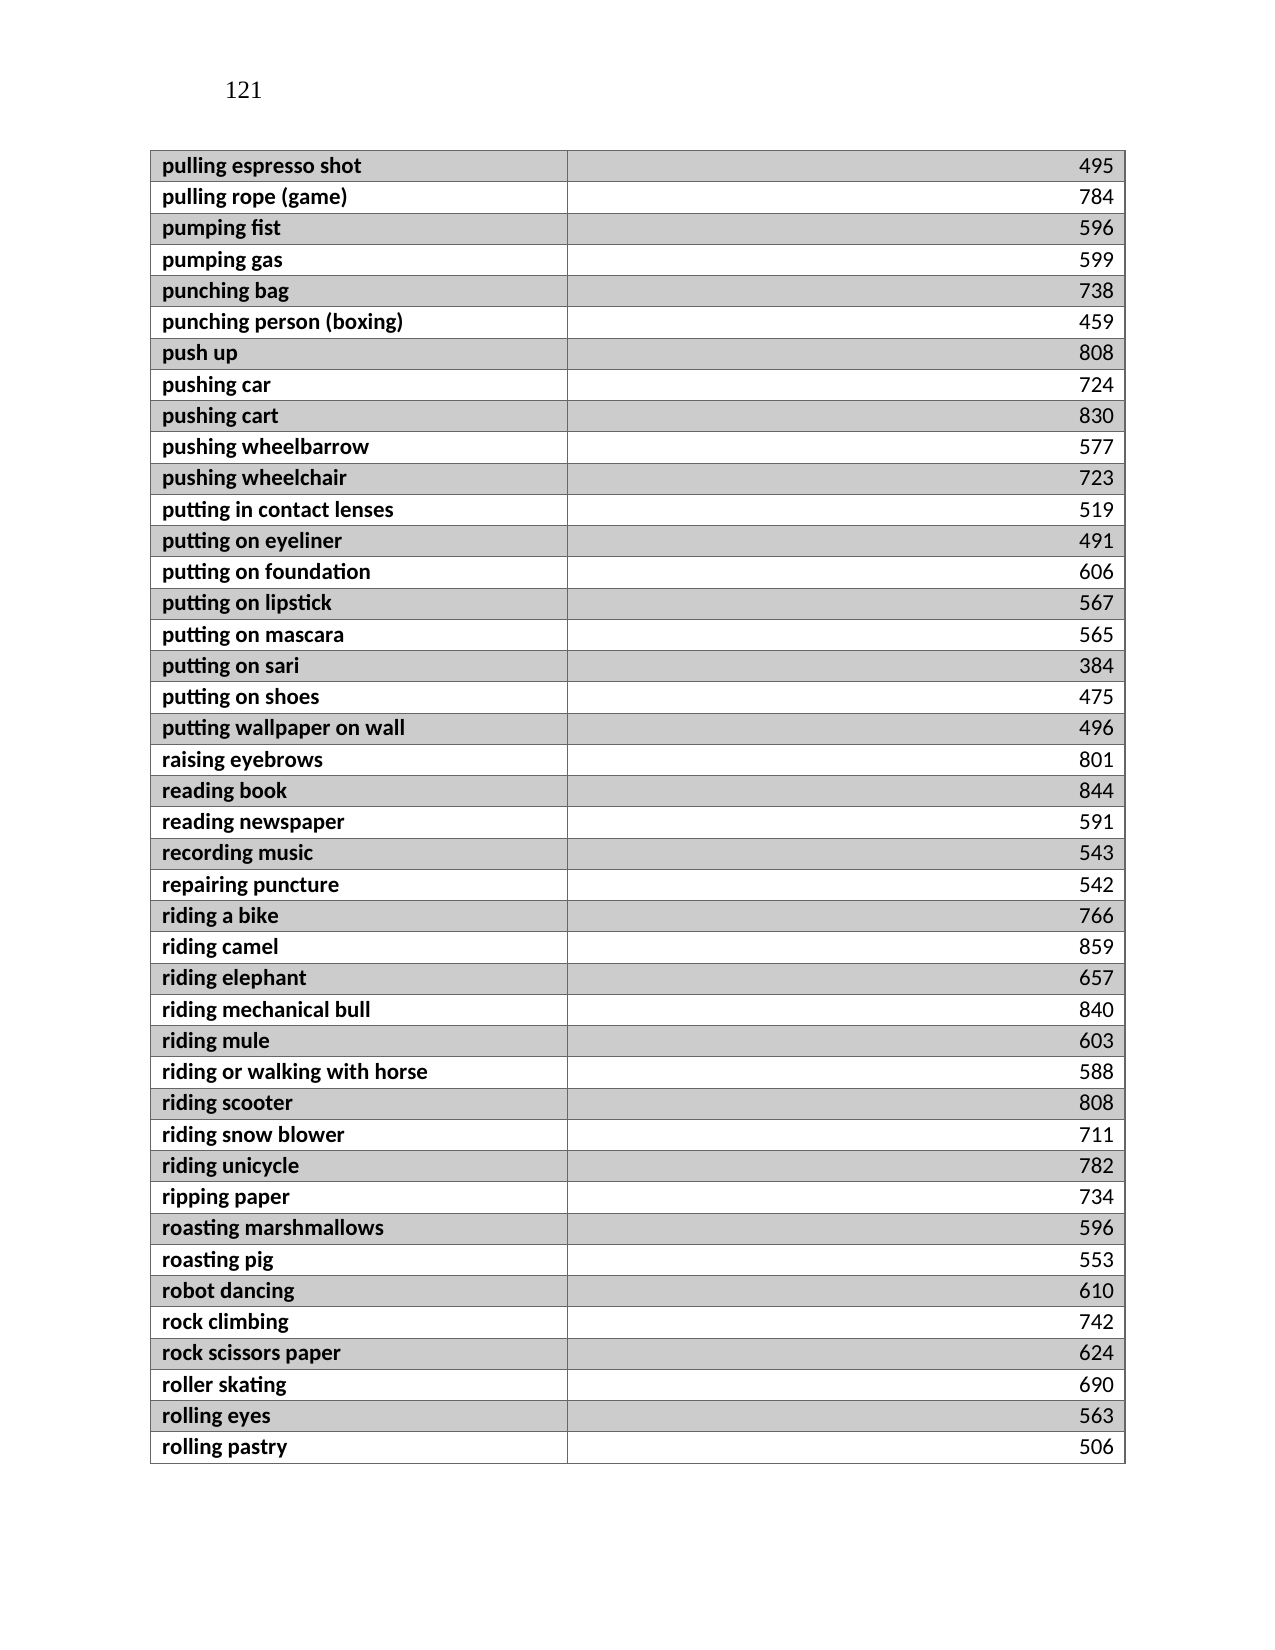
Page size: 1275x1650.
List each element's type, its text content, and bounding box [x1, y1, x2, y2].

table_cell 690 [568, 1370, 1124, 1400]
table_cell 459 [568, 307, 1124, 337]
table_cell 596 [568, 214, 1124, 244]
table_cell raising eyebrows [151, 745, 567, 775]
table_cell 808 [568, 1089, 1124, 1119]
table_cell punching person (boxing) [151, 307, 567, 337]
table_cell 588 [568, 1057, 1124, 1087]
table_cell 742 [568, 1307, 1124, 1337]
table_cell putting on mascara [151, 620, 567, 650]
table_cell 766 [568, 901, 1124, 931]
table_cell riding mule [151, 1026, 567, 1056]
table_cell putting on foundation [151, 557, 567, 587]
table_cell 624 [568, 1339, 1124, 1369]
table_cell rolling pastry [151, 1432, 567, 1462]
table_cell pulling rope (game) [151, 182, 567, 212]
table_cell putting wallpaper on wall [151, 714, 567, 744]
table_cell pumping gas [151, 245, 567, 275]
table_cell 782 [568, 1151, 1124, 1181]
table_cell roasting pig [151, 1245, 567, 1275]
table_cell 491 [568, 526, 1124, 556]
table_cell 859 [568, 932, 1124, 962]
table_cell 784 [568, 182, 1124, 212]
table_cell roasting marshmallows [151, 1214, 567, 1244]
table_cell 542 [568, 870, 1124, 900]
table_cell putting on lipstick [151, 589, 567, 619]
table_cell riding unicycle [151, 1151, 567, 1181]
table_cell rock scissors paper [151, 1339, 567, 1369]
table_cell robot dancing [151, 1276, 567, 1306]
table_cell 840 [568, 995, 1124, 1025]
table_cell 723 [568, 464, 1124, 494]
table_cell 543 [568, 839, 1124, 869]
table_cell 506 [568, 1432, 1124, 1462]
table_cell pulling espresso shot [151, 151, 567, 181]
table_cell putting on sari [151, 651, 567, 681]
table_cell 808 [568, 339, 1124, 369]
table_cell recording music [151, 839, 567, 869]
table_cell 553 [568, 1245, 1124, 1275]
table_cell 599 [568, 245, 1124, 275]
table_cell 475 [568, 682, 1124, 712]
table_cell putting in contact lenses [151, 495, 567, 525]
table_cell 496 [568, 714, 1124, 744]
table_cell 519 [568, 495, 1124, 525]
table_cell 596 [568, 1214, 1124, 1244]
table_cell putting on shoes [151, 682, 567, 712]
table_cell rock climbing [151, 1307, 567, 1337]
table_cell riding a bike [151, 901, 567, 931]
table_cell 567 [568, 589, 1124, 619]
table_cell 591 [568, 807, 1124, 837]
table_cell 577 [568, 432, 1124, 462]
table_cell reading newspaper [151, 807, 567, 837]
table_cell reading book [151, 776, 567, 806]
table_cell pumping fist [151, 214, 567, 244]
table_cell 565 [568, 620, 1124, 650]
table_cell 606 [568, 557, 1124, 587]
table_cell 711 [568, 1120, 1124, 1150]
table_cell riding elephant [151, 964, 567, 994]
table_cell 384 [568, 651, 1124, 681]
table_cell pushing car [151, 370, 567, 400]
table_cell push up [151, 339, 567, 369]
table_cell 724 [568, 370, 1124, 400]
table_cell 844 [568, 776, 1124, 806]
table_cell ripping paper [151, 1182, 567, 1212]
table_cell pushing wheelbarrow [151, 432, 567, 462]
table_cell pushing wheelchair [151, 464, 567, 494]
table_cell repairing puncture [151, 870, 567, 900]
table_cell 610 [568, 1276, 1124, 1306]
table_cell riding mechanical bull [151, 995, 567, 1025]
table_cell pushing cart [151, 401, 567, 431]
table_cell putting on eyeliner [151, 526, 567, 556]
table_cell 603 [568, 1026, 1124, 1056]
table_cell 657 [568, 964, 1124, 994]
table_cell 563 [568, 1401, 1124, 1431]
table_cell riding or walking with horse [151, 1057, 567, 1087]
table_cell riding scooter [151, 1089, 567, 1119]
table_cell 738 [568, 276, 1124, 306]
table_cell 830 [568, 401, 1124, 431]
table_cell roller skating [151, 1370, 567, 1400]
table_cell riding camel [151, 932, 567, 962]
table_cell 734 [568, 1182, 1124, 1212]
table_cell riding snow blower [151, 1120, 567, 1150]
table_cell rolling eyes [151, 1401, 567, 1431]
table_cell punching bag [151, 276, 567, 306]
table_cell 801 [568, 745, 1124, 775]
table_cell 495 [568, 151, 1124, 181]
